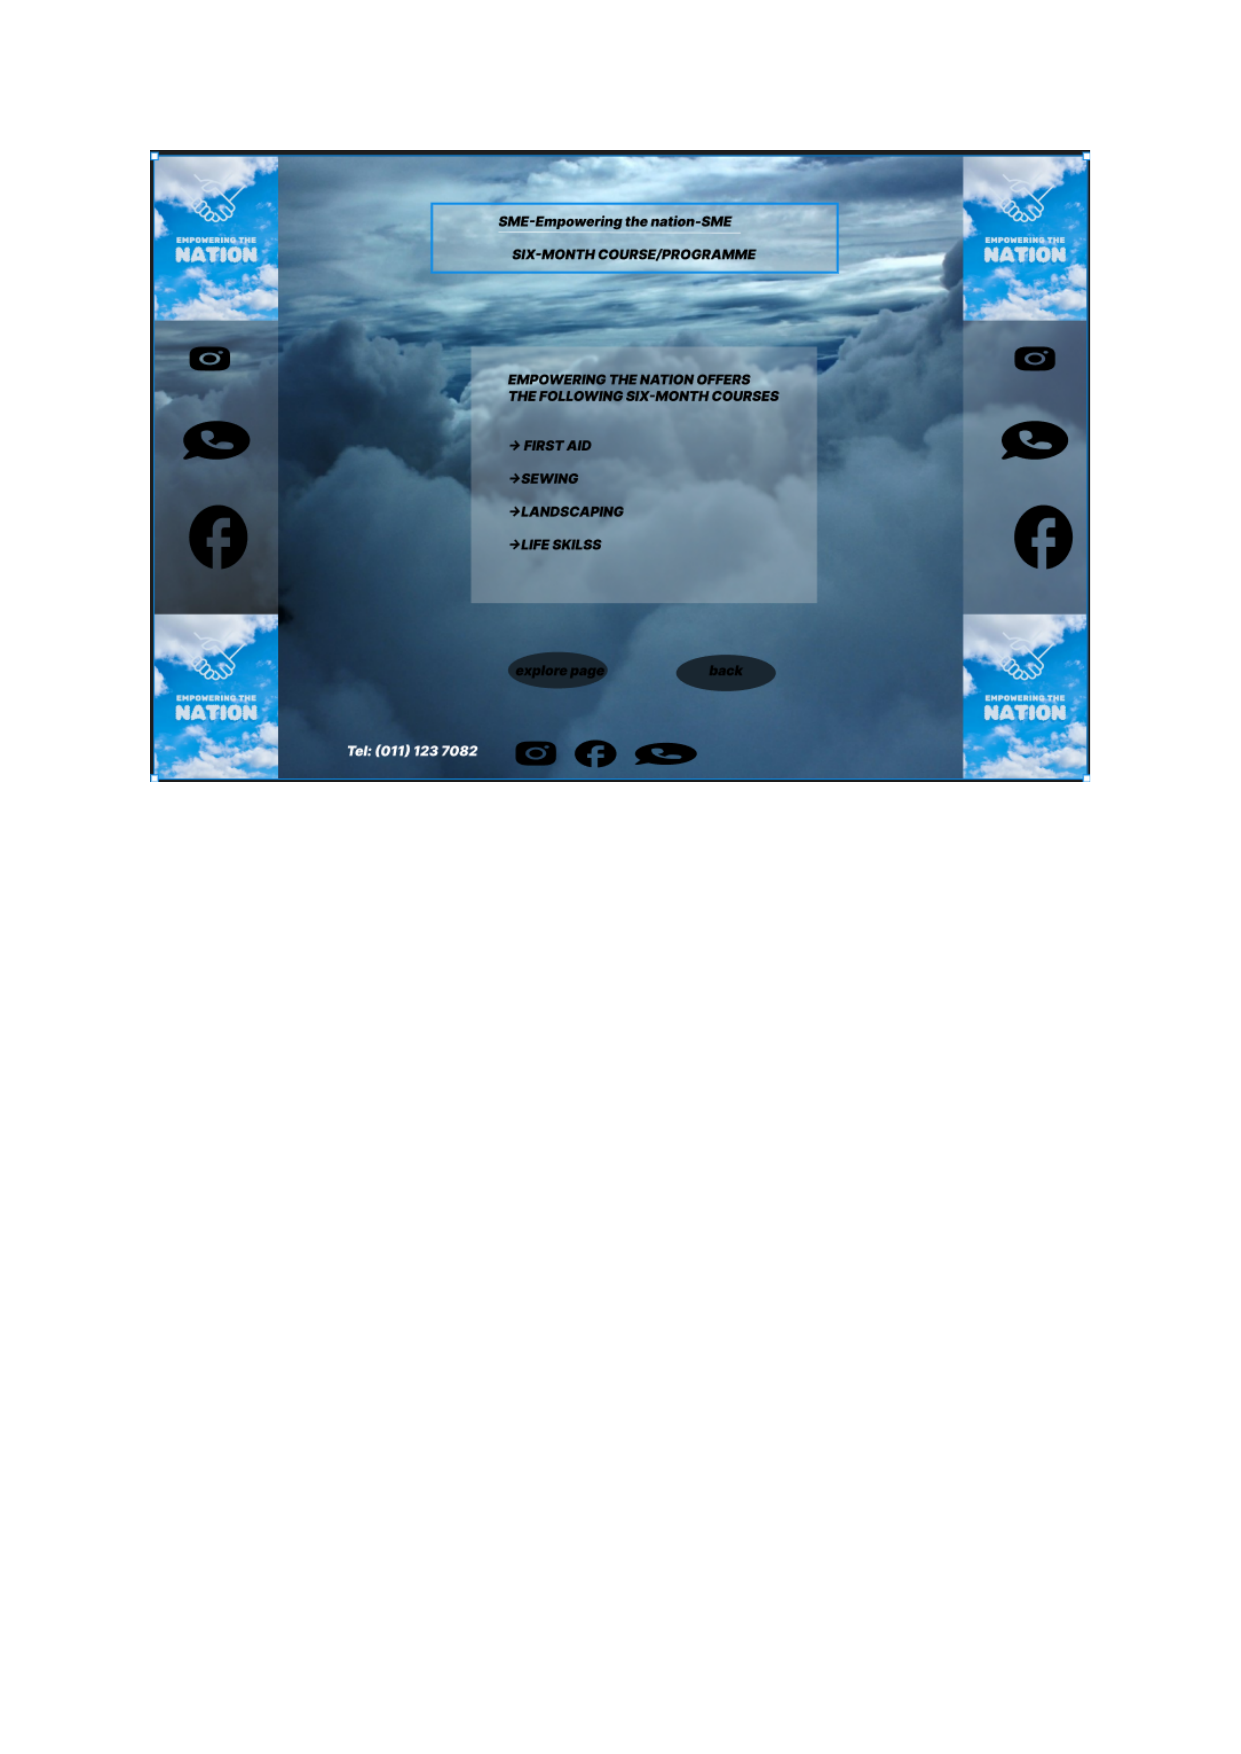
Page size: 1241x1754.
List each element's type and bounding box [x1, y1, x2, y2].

picture [150, 150, 1091, 782]
